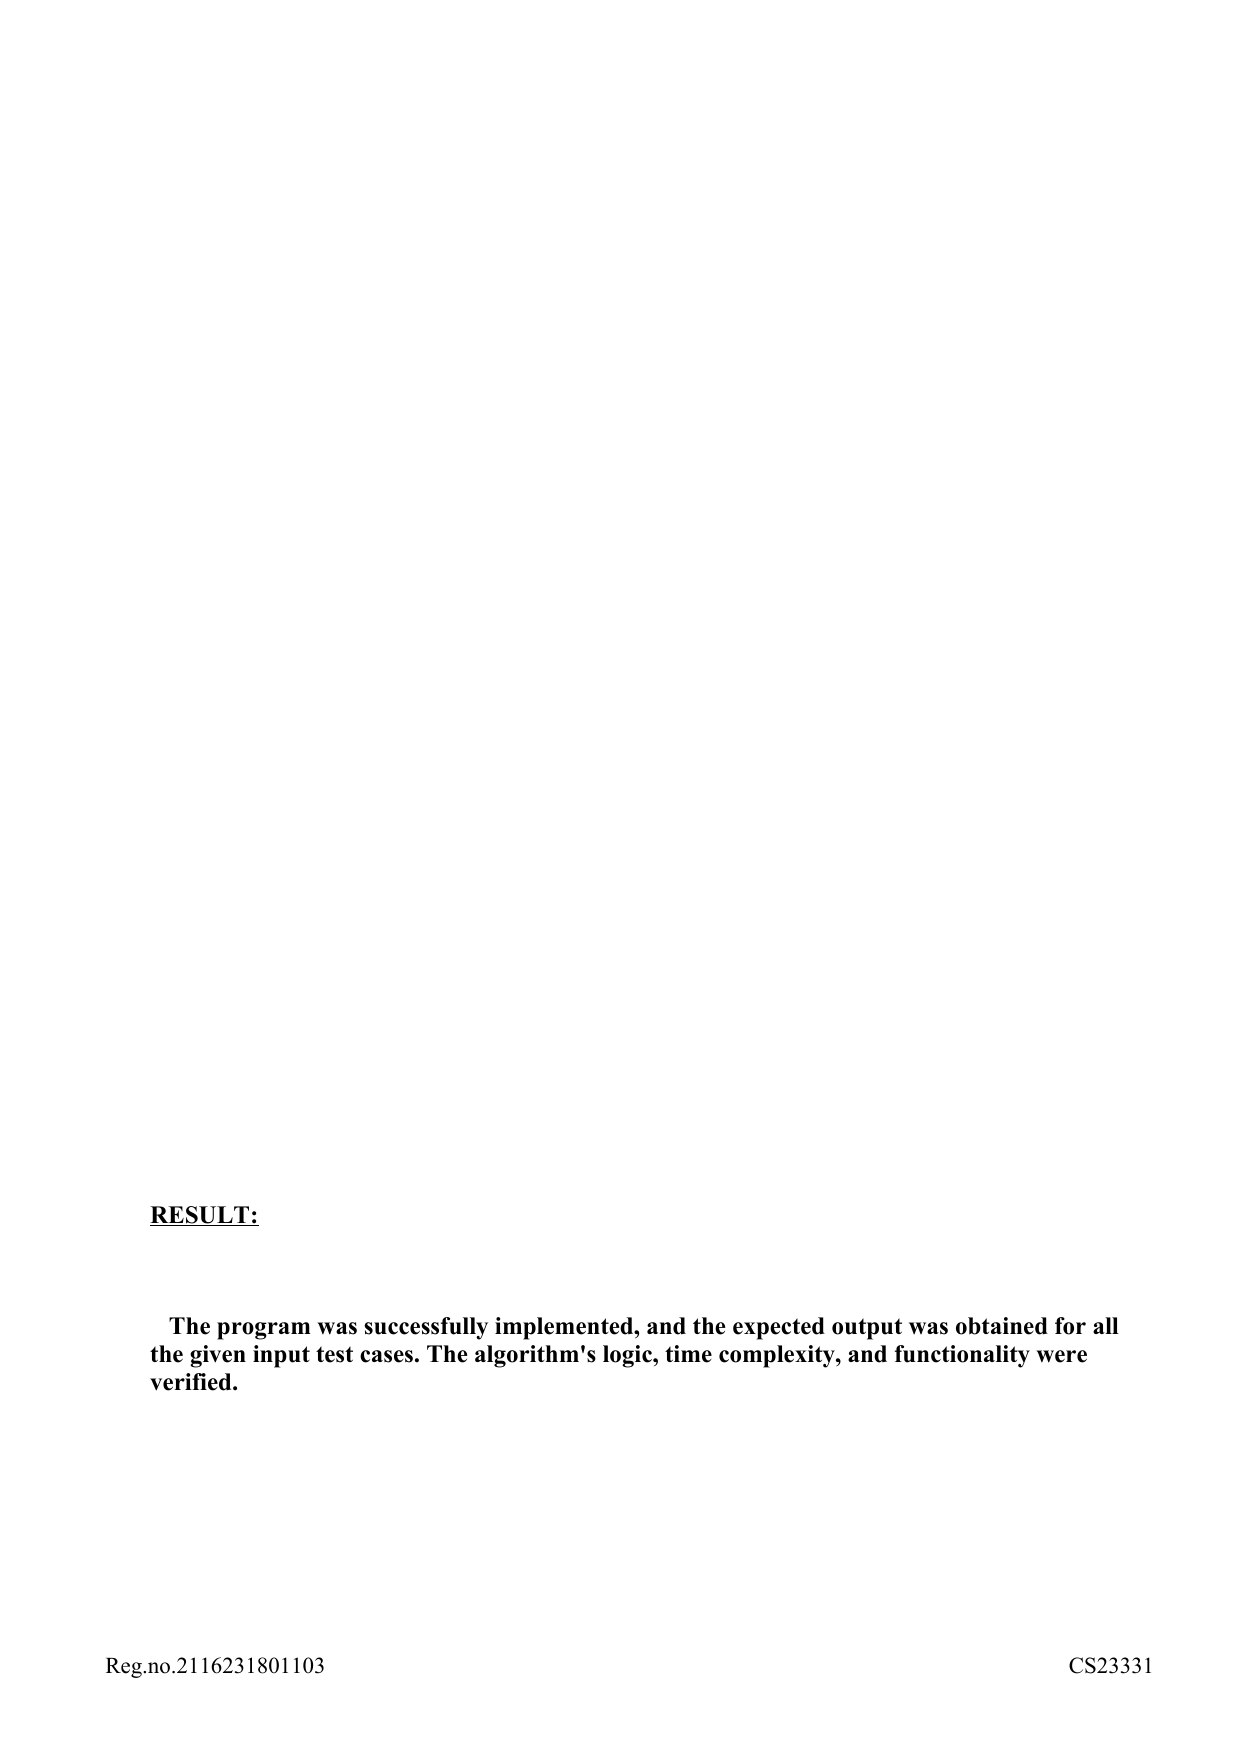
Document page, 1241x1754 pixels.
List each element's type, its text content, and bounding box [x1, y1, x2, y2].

text The program was successfully implemented, and the expected output was obtained for all the given input test cases. The algorithm's logic, time complexity, and functionality were verified. [150, 1312, 1155, 1395]
text RESULT: [150, 1201, 1155, 1229]
